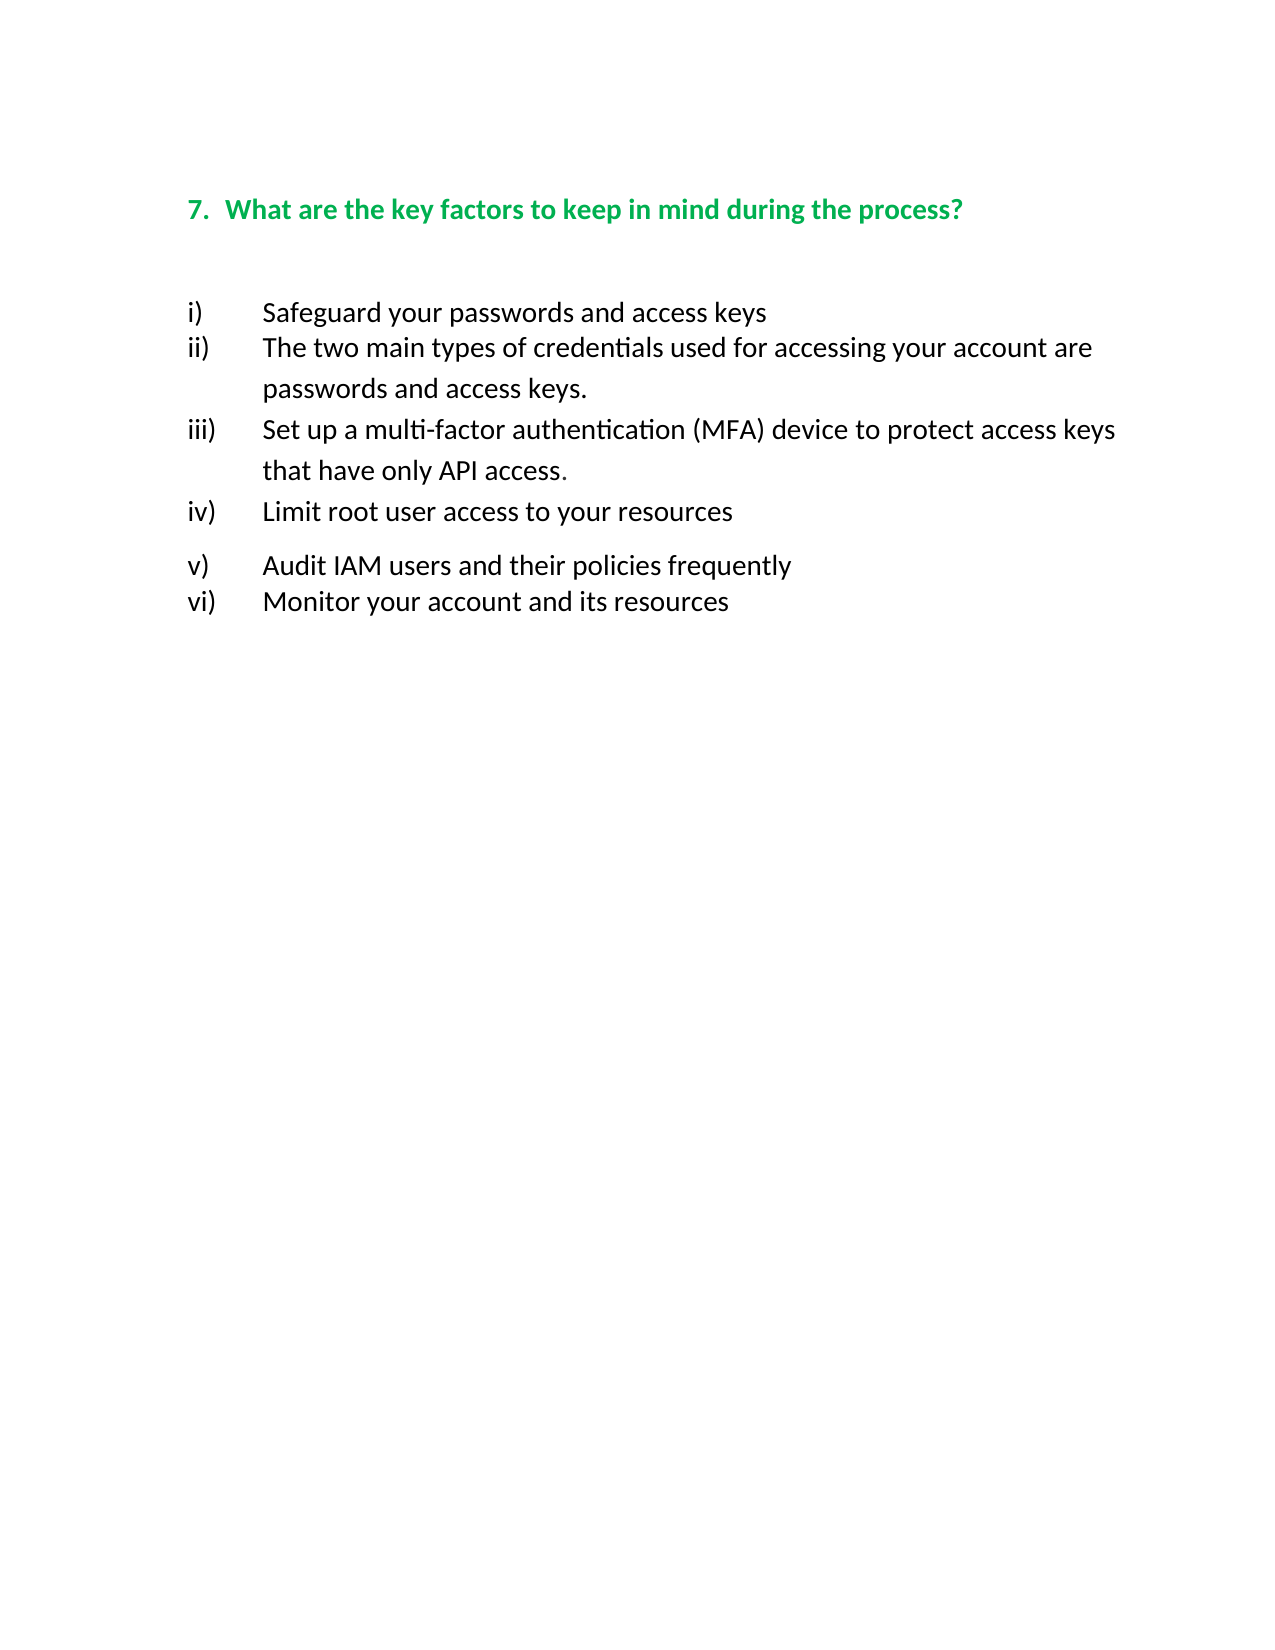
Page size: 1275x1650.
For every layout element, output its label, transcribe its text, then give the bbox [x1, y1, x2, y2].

list Limit root user access to your resources [187, 493, 1125, 529]
subtitle Audit IAM users and their policies frequently [187, 547, 1125, 583]
list The two main types of credentials used for accessing your account are passwords and access keys. [187, 329, 1125, 406]
list What are the key factors to keep in mind during the process? [187, 191, 1125, 227]
list Set up a multi-factor authentication (MFA) device to protect access keys that have only API access. [187, 411, 1125, 488]
subtitle Safeguard your passwords and access keys [187, 294, 1125, 329]
subtitle Monitor your account and its resources [187, 583, 1125, 619]
